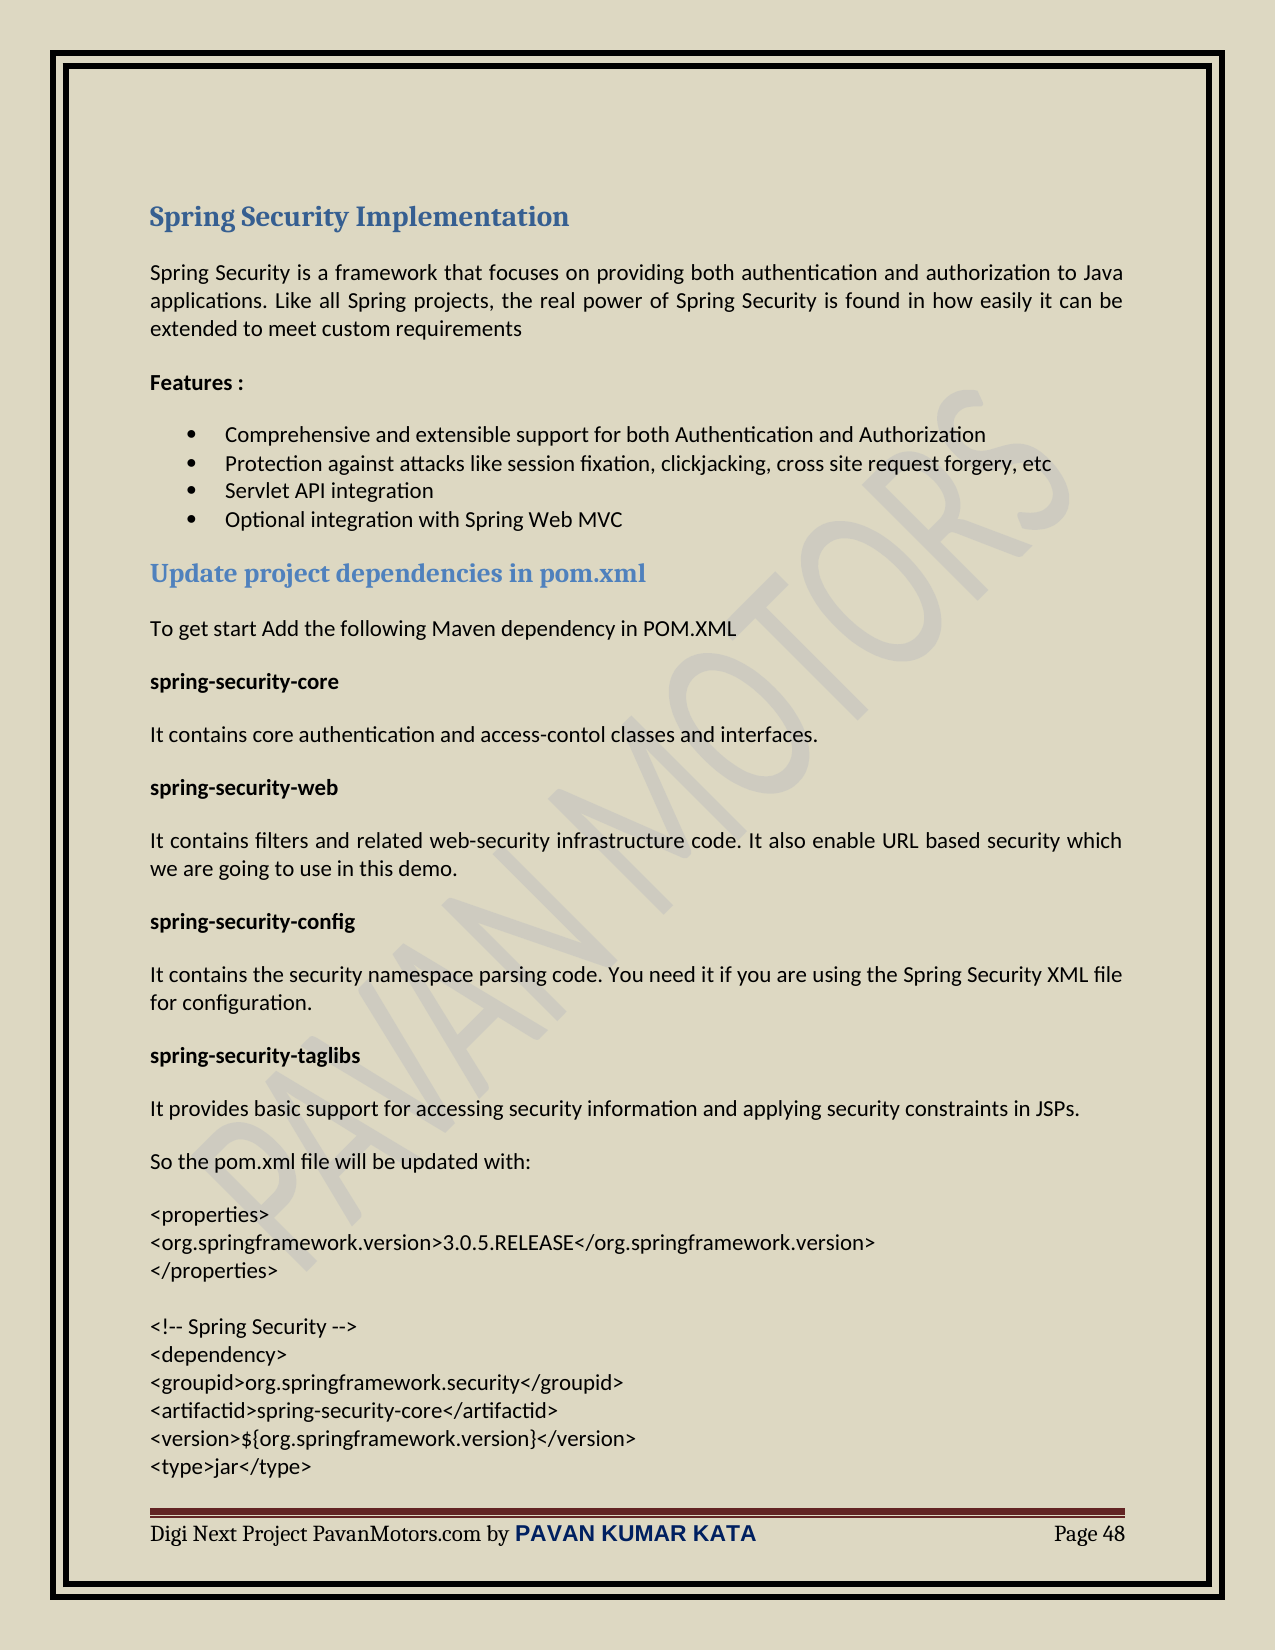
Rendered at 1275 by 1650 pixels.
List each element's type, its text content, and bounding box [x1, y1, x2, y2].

text <properties> [150, 1200, 1125, 1228]
text Features : [150, 368, 1125, 396]
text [150, 1424, 1125, 1452]
list Protection against attacks like session fixation, clickjacking, cross site request forgery, etc [187, 449, 1125, 477]
list Optional integration with Spring Web MVC [187, 505, 1125, 533]
list Servlet API integration [187, 477, 1125, 505]
text <!-- Spring Security --> [150, 1312, 1125, 1340]
text spring-security-core [150, 667, 1125, 695]
text <org.springframework.version>3.0.5.RELEASE</org.springframework.version> [150, 1228, 1125, 1256]
text It provides basic support for accessing security information and applying security constraints in JSPs. [150, 1094, 1125, 1122]
text spring-security-config [150, 907, 1125, 935]
text spring-security-web [150, 773, 1125, 801]
list Comprehensive and extensible support for both Authentication and Authorization [187, 421, 1125, 449]
text To get start Add the following Maven dependency in POM.XML [150, 614, 1125, 642]
text spring-security-taglibs [150, 1041, 1125, 1069]
text </properties> [150, 1256, 1125, 1284]
subtitle Update project dependencies in pom.xml [150, 558, 1125, 589]
subtitle Spring Security Implementation [150, 200, 1125, 233]
text So the pom.xml file will be updated with: [150, 1147, 1125, 1175]
text <type>jar</type> [150, 1452, 1125, 1480]
text It contains filters and related web-security infrastructure code. It also enable URL based security which we are going to use in this demo. [150, 826, 1125, 882]
text <dependency> [150, 1340, 1125, 1368]
text It contains core authentication and access-contol classes and interfaces. [150, 720, 1125, 748]
text Spring Security is a framework that focuses on providing both authentication and authorization to Java applications. Like all Spring projects, the real power of Spring Security is found in how easily it can be extended to meet custom requirements [150, 258, 1125, 343]
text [150, 1368, 1125, 1396]
text <artifactid>spring-security-core</artifactid> [150, 1396, 1125, 1424]
text It contains the security namespace parsing code. You need it if you are using the Spring Security XML file for configuration. [150, 960, 1125, 1016]
